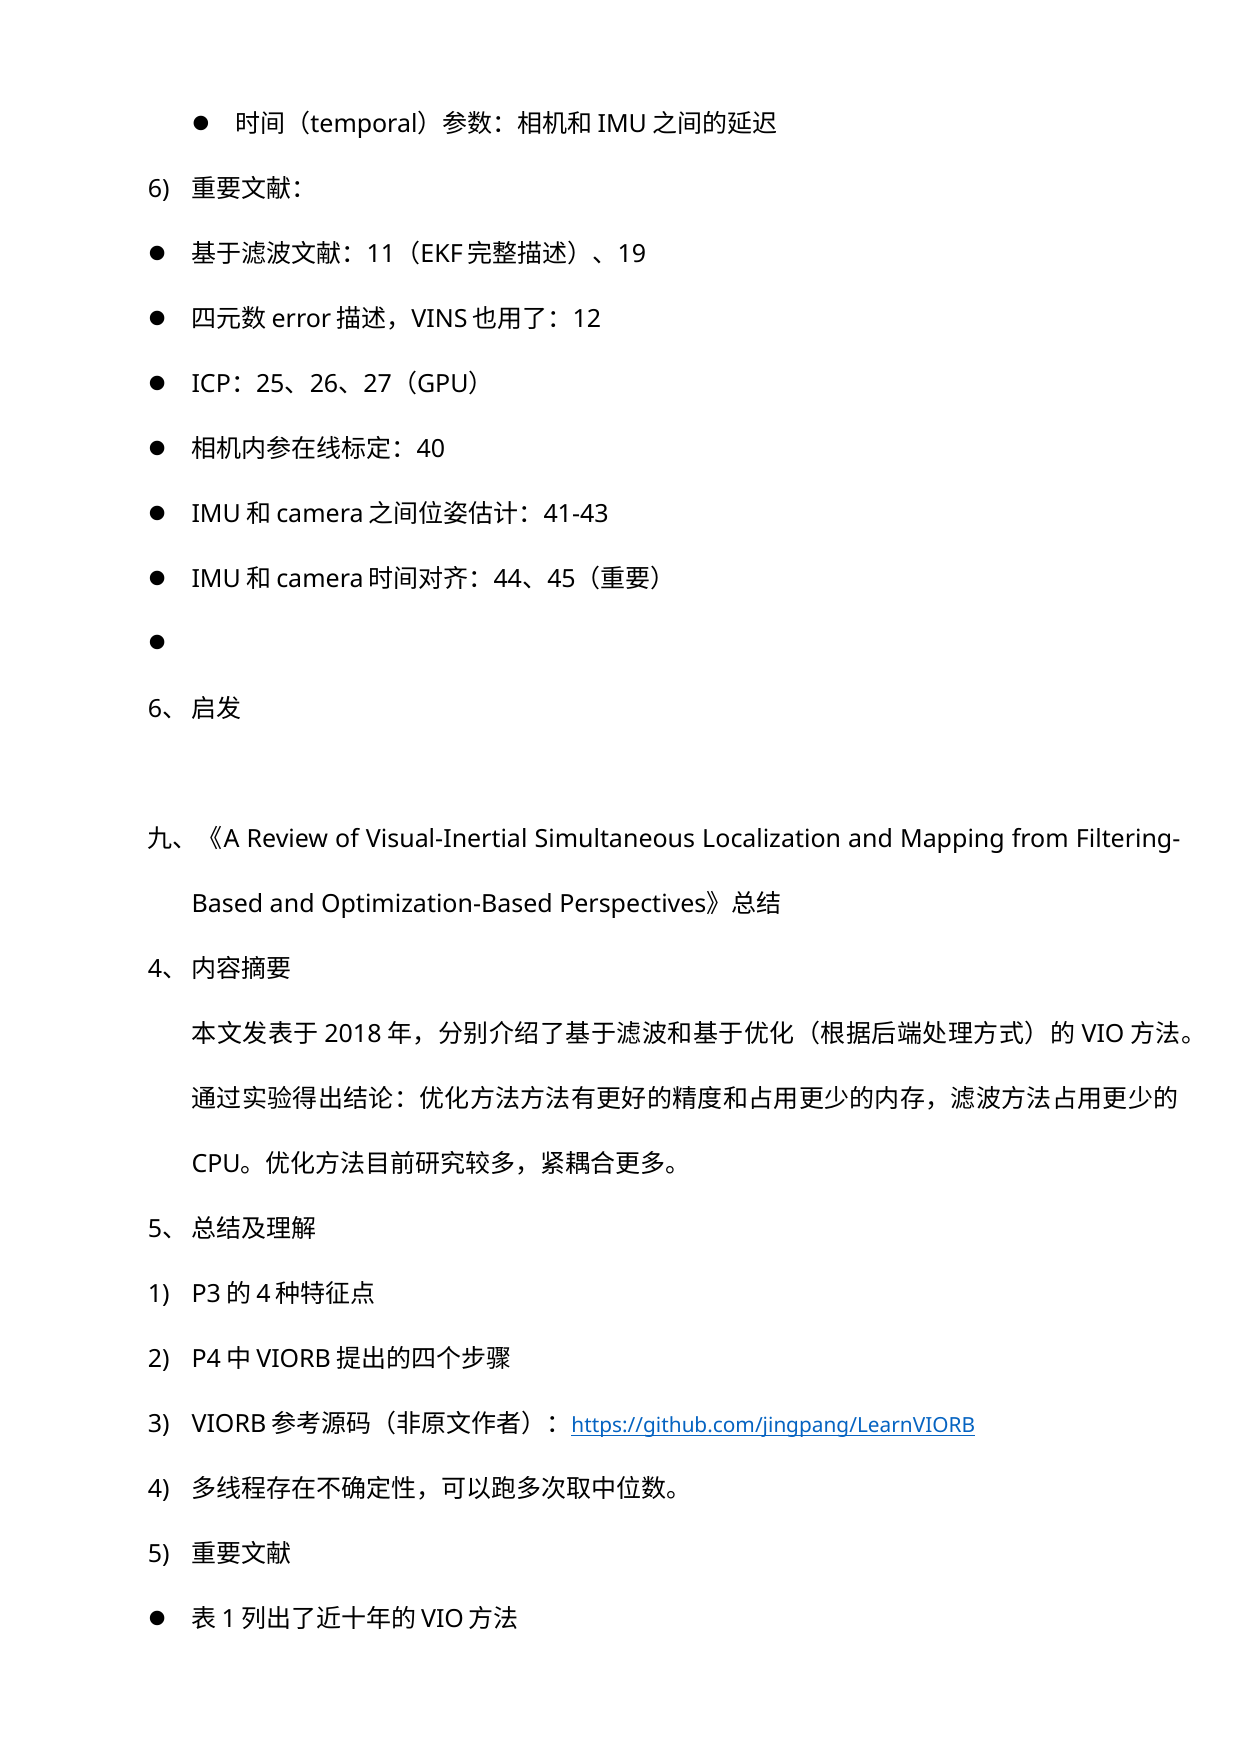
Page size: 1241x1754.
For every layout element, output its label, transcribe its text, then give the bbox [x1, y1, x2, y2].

list 启发 [148, 674, 1181, 739]
list 基于滤波文献：11（EKF完整描述）、19 [148, 219, 1181, 284]
list VIORB参考源码（非原文作者）：https://github.com/jingpang/LearnVIORB [148, 1389, 1181, 1454]
list P4中VIORB提出的四个步骤 [148, 1324, 1181, 1389]
list 时间（temporal）参数：相机和IMU之间的延迟 [191, 89, 1181, 154]
list 重要文献 [148, 1519, 1181, 1584]
list 四元数error描述，VINS也用了：12 [148, 284, 1181, 349]
list IMU和camera之间位姿估计：41-43 [148, 479, 1181, 544]
list 本文发表于2018年，分别介绍了基于滤波和基于优化（根据后端处理方式）的VIO方法。通过实验得出结论：优化方法方法有更好的精度和占用更少的内存，滤波方法占用更少的CPU。优化方法目前研究较多，紧耦合更多。 [191, 999, 1181, 1194]
list 内容摘要 [148, 934, 1181, 999]
list 相机内参在线标定：40 [148, 414, 1181, 479]
list 总结及理解 [148, 1194, 1181, 1259]
list 表1列出了近十年的VIO方法 [148, 1584, 1181, 1649]
list P3的4种特征点 [148, 1259, 1181, 1324]
list 《A Review of Visual-Inertial Simultaneous Localization and Mapping from Filtering-Based and Optimization-Based Perspectives》总结 [148, 804, 1181, 934]
list ICP：25、26、27（GPU） [148, 349, 1181, 414]
list 重要文献： [148, 154, 1181, 219]
list IMU和camera时间对齐：44、45（重要） [148, 544, 1181, 609]
list 多线程存在不确定性，可以跑多次取中位数。 [148, 1454, 1181, 1519]
